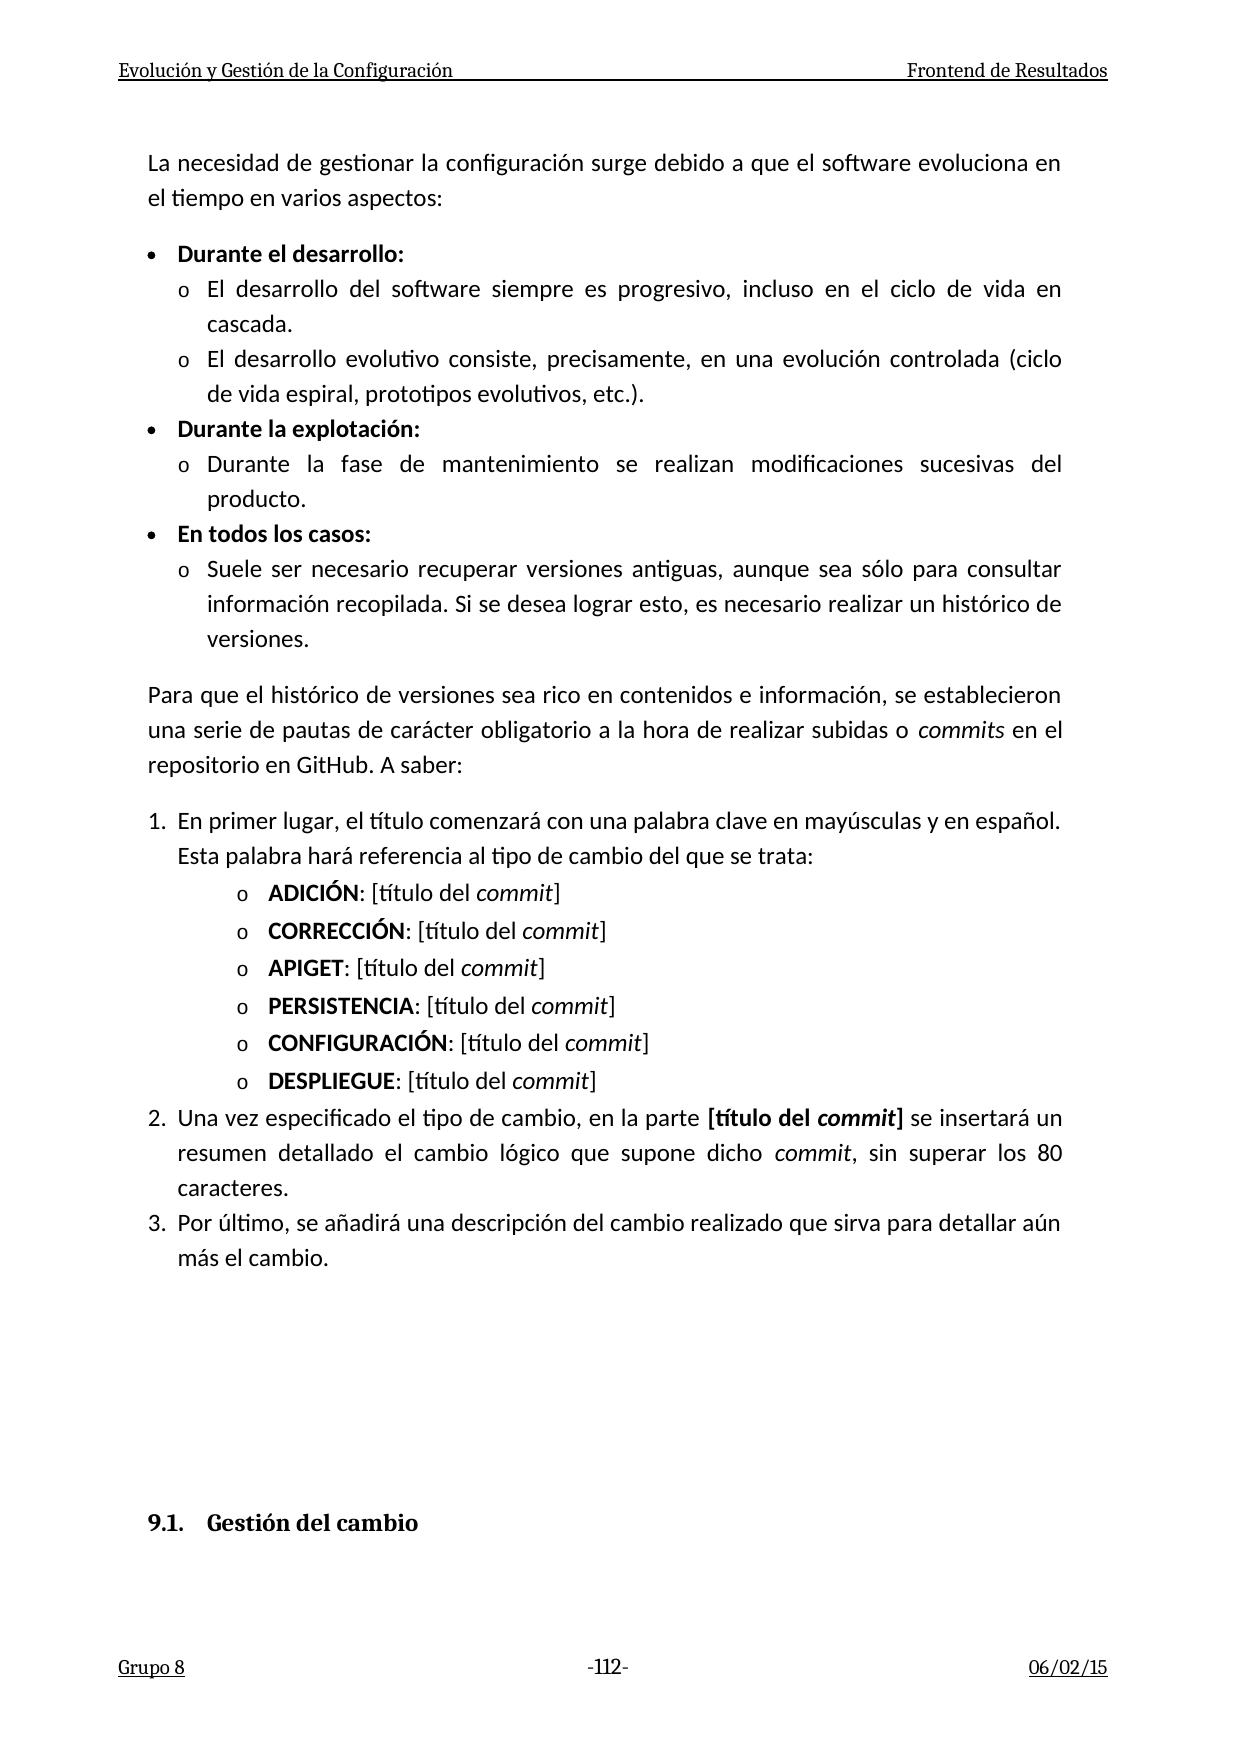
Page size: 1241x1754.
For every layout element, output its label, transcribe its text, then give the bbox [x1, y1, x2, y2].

list PERSISTENCIA: [título del commit] [236, 990, 1063, 1021]
list Durante la explotación: [148, 413, 1063, 444]
list Una vez especificado el tipo de cambio, en la parte [título del commit] se insertará un resumen detallado el cambio lógico que supone dicho commit, sin superar los 80 caracteres. [148, 1103, 1063, 1203]
list CONFIGURACIÓN: [título del commit] [236, 1028, 1063, 1058]
list CORRECCIÓN: [título del commit] [236, 915, 1063, 946]
list Durante la fase de mantenimiento se realizan modificaciones sucesivas del producto. [177, 448, 1063, 514]
list Suele ser necesario recuperar versiones antiguas, aunque sea sólo para consultar información recopilada. Si se desea lograr esto, es necesario realizar un histórico de versiones. [177, 553, 1063, 654]
list DESPLIEGUE: [título del commit] [236, 1065, 1063, 1096]
list En primer lugar, el título comenzará con una palabra clave en mayúsculas y en español. Esta palabra hará referencia al tipo de cambio del que se trata: [148, 805, 1063, 871]
list El desarrollo evolutivo consiste, precisamente, en una evolución controlada (ciclo de vida espiral, prototipos evolutivos, etc.). [177, 343, 1063, 409]
list En todos los casos: [148, 518, 1063, 549]
list Durante el desarrollo: [148, 238, 1063, 269]
list ADICIÓN: [título del commit] [236, 878, 1063, 908]
list Gestión del cambio [148, 1509, 1063, 1537]
text La necesidad de gestionar la configuración surge debido a que el software evoluciona en el tiempo en varios aspectos: [148, 148, 1063, 213]
text Para que el histórico de versiones sea rico en contenidos e información, se establecieron una serie de pautas de carácter obligatorio a la hora de realizar subidas o commits en el repositorio en GitHub. A saber: [148, 679, 1063, 780]
list Por último, se añadirá una descripción del cambio realizado que sirva para detallar aún más el cambio. [148, 1208, 1063, 1273]
list APIGET: [título del commit] [236, 953, 1063, 983]
list El desarrollo del software siempre es progresivo, incluso en el ciclo de vida en cascada. [177, 273, 1063, 339]
